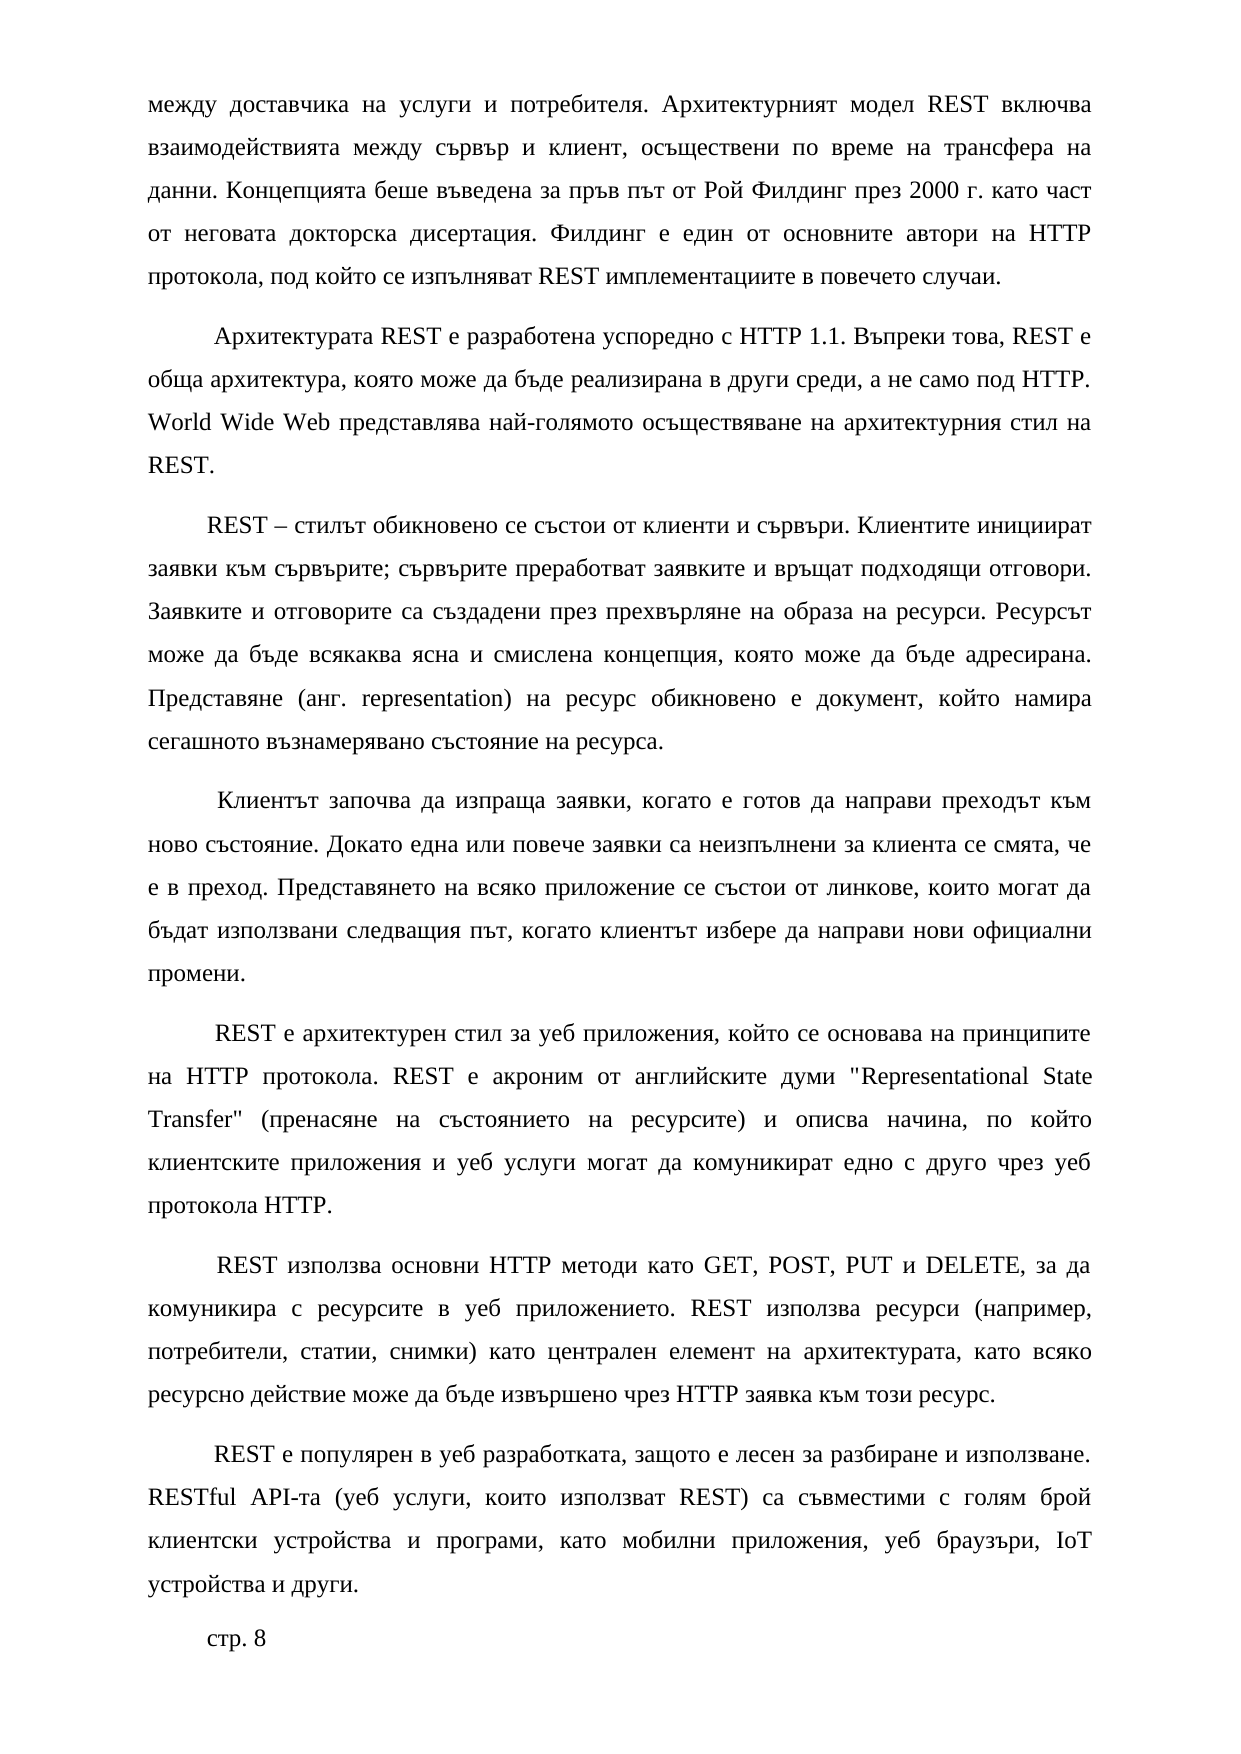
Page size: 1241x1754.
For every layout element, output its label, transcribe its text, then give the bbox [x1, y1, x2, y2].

text REST – стилът обикновено се състои от клиенти и сървъри. Клиентите инициират заявки към сървърите; сървърите преработват заявките и връщат подходящи отговори. Заявките и отговорите са създадени през прехвърляне на образа на ресурси. Ресурсът може да бъде всякаква ясна и смислена концепция, която може да бъде адресирана. Представяне (анг. representation) на ресурс обикновено е документ, който намира сегашното възнамерявано състояние на ресурса. [148, 677, 1093, 922]
text REST използва основни HTTP методи като GET, POST, PUT и DELETE, за да комуникира с ресурсите в уеб приложението. REST използва ресурси (например, потребители, статии, снимки) като централен елемент на архитектурата, като всяко ресурсно действие може да бъде извършено чрез HTTP заявка към този ресурс. [148, 1417, 1093, 1575]
text Клиентът започва да изпраща заявки, когато е готов да направи преходът към ново състояние. Докато една или повече заявки са неизпълнени за клиента се смята, че е в преход. Представянето на всяко приложение се състои от линкове, които могат да бъдат използвани следващия път, когато клиентът избере да направи нови официални промени. [148, 953, 1093, 1154]
text Архитектурата REST е разработена успоредно с HTTP 1.1. Въпреки това, REST е обща архитектура, която може да бъде реализирана в други среди, а не само под HTTP. World Wide Web представлява най-голямото осъществяване на архитектурния стил на REST. [148, 488, 1093, 646]
text REST е стил софтуерна архитектура за реализация на уеб услуги. Основната идея е да се определи системен ресурс, който се променя в резултат на взаимодействието между доставчика на услуги и потребителя. Архитектурният модел REST включва взаимодействията между сървър и клиент, осъществени по време на трансфера на данни. Концепцията беше въведена за пръв път от Рой Филдинг през 2000 г. като част от неговата докторска дисертация. Филдинг е един от основните автори на HTTP протокола, под който се изпълняват REST имплементациите в повечето случаи. [148, 169, 1093, 457]
subtitle Rest? [148, 89, 1093, 131]
text REST е архитектурен стил за уеб приложения, който се основава на принципите на HTTP протокола. REST е акроним от английските думи "Representational State Transfer" (пренасяне на състоянието на ресурсите) и описва начина, по който клиентските приложения и уеб услуги могат да комуникират едно с друго чрез уеб протокола HTTP. [148, 1185, 1093, 1386]
